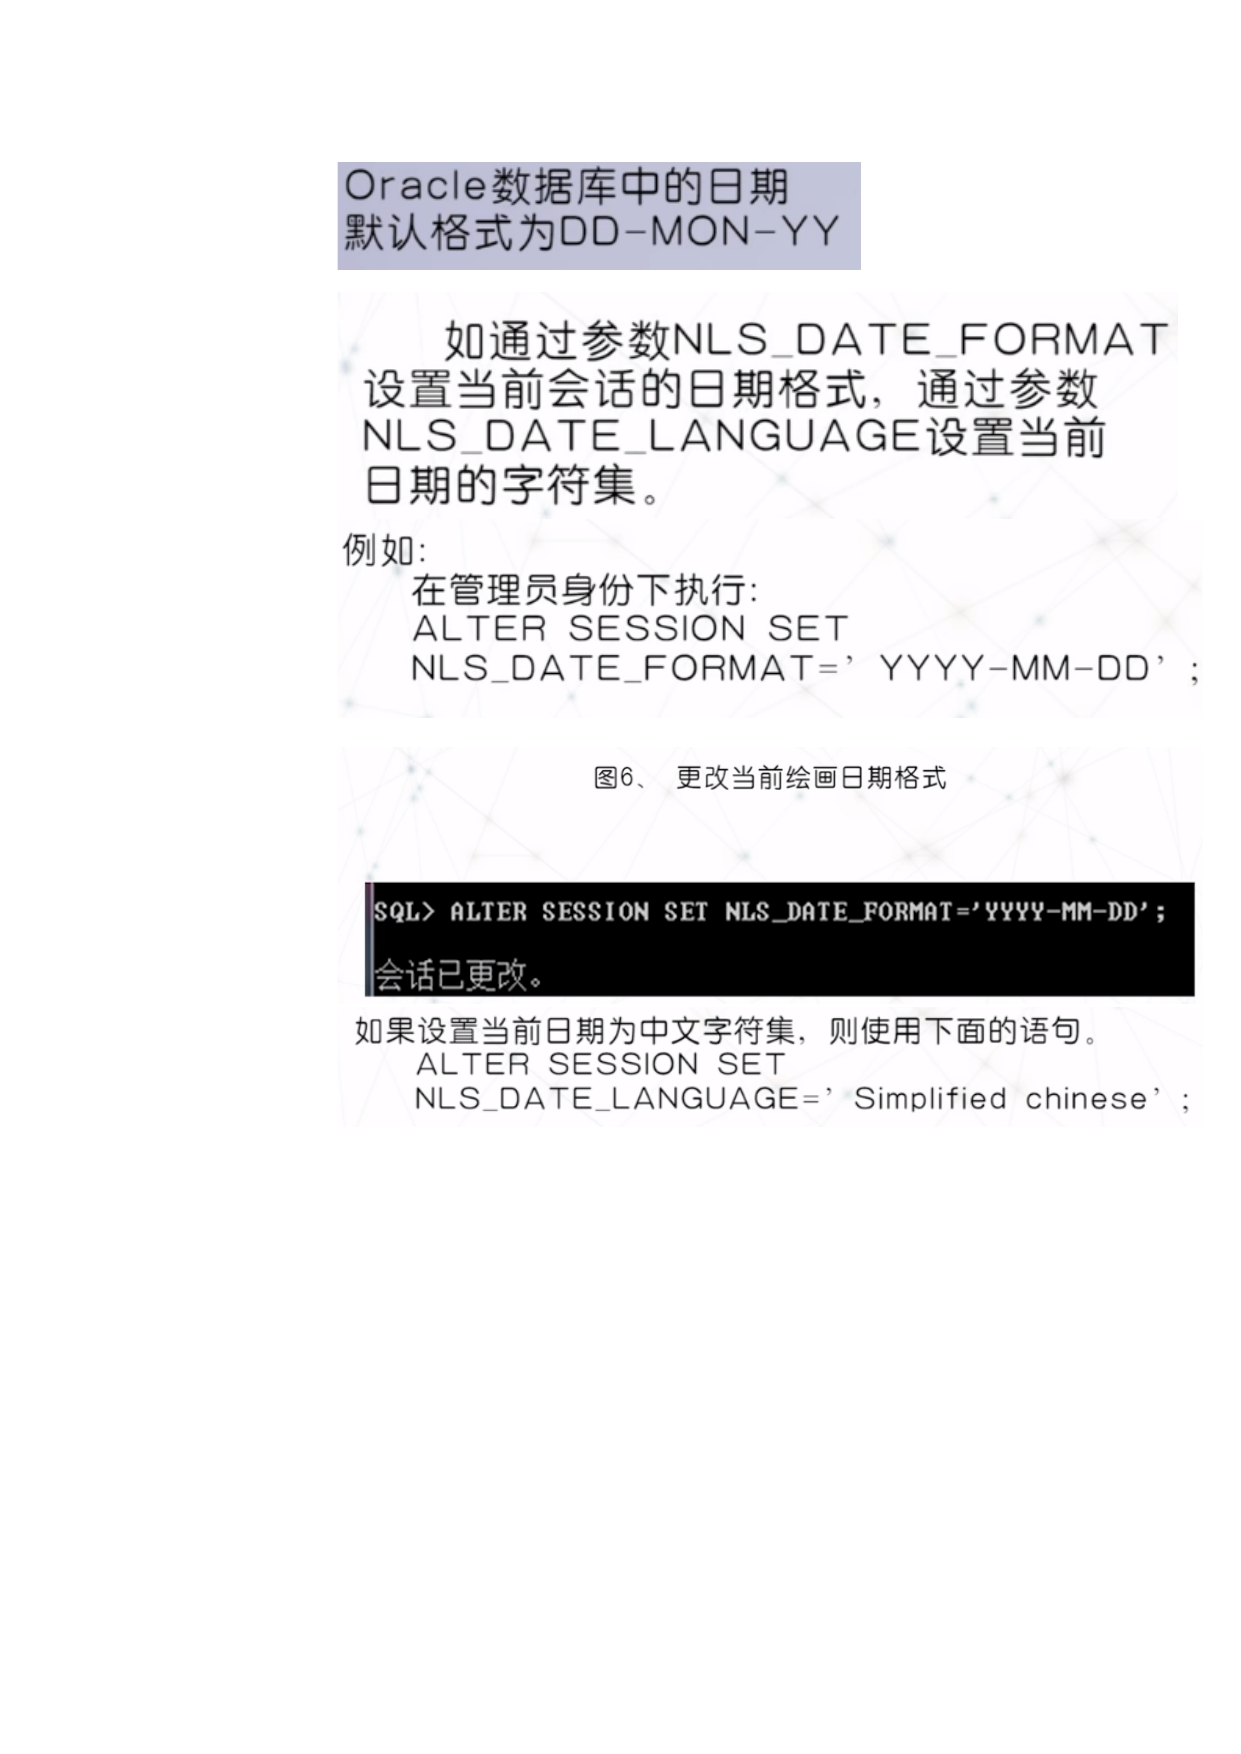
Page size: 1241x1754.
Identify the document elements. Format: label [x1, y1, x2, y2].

picture [337, 747, 1203, 1004]
picture [337, 292, 1203, 718]
picture [337, 1007, 1203, 1127]
picture [337, 162, 861, 270]
